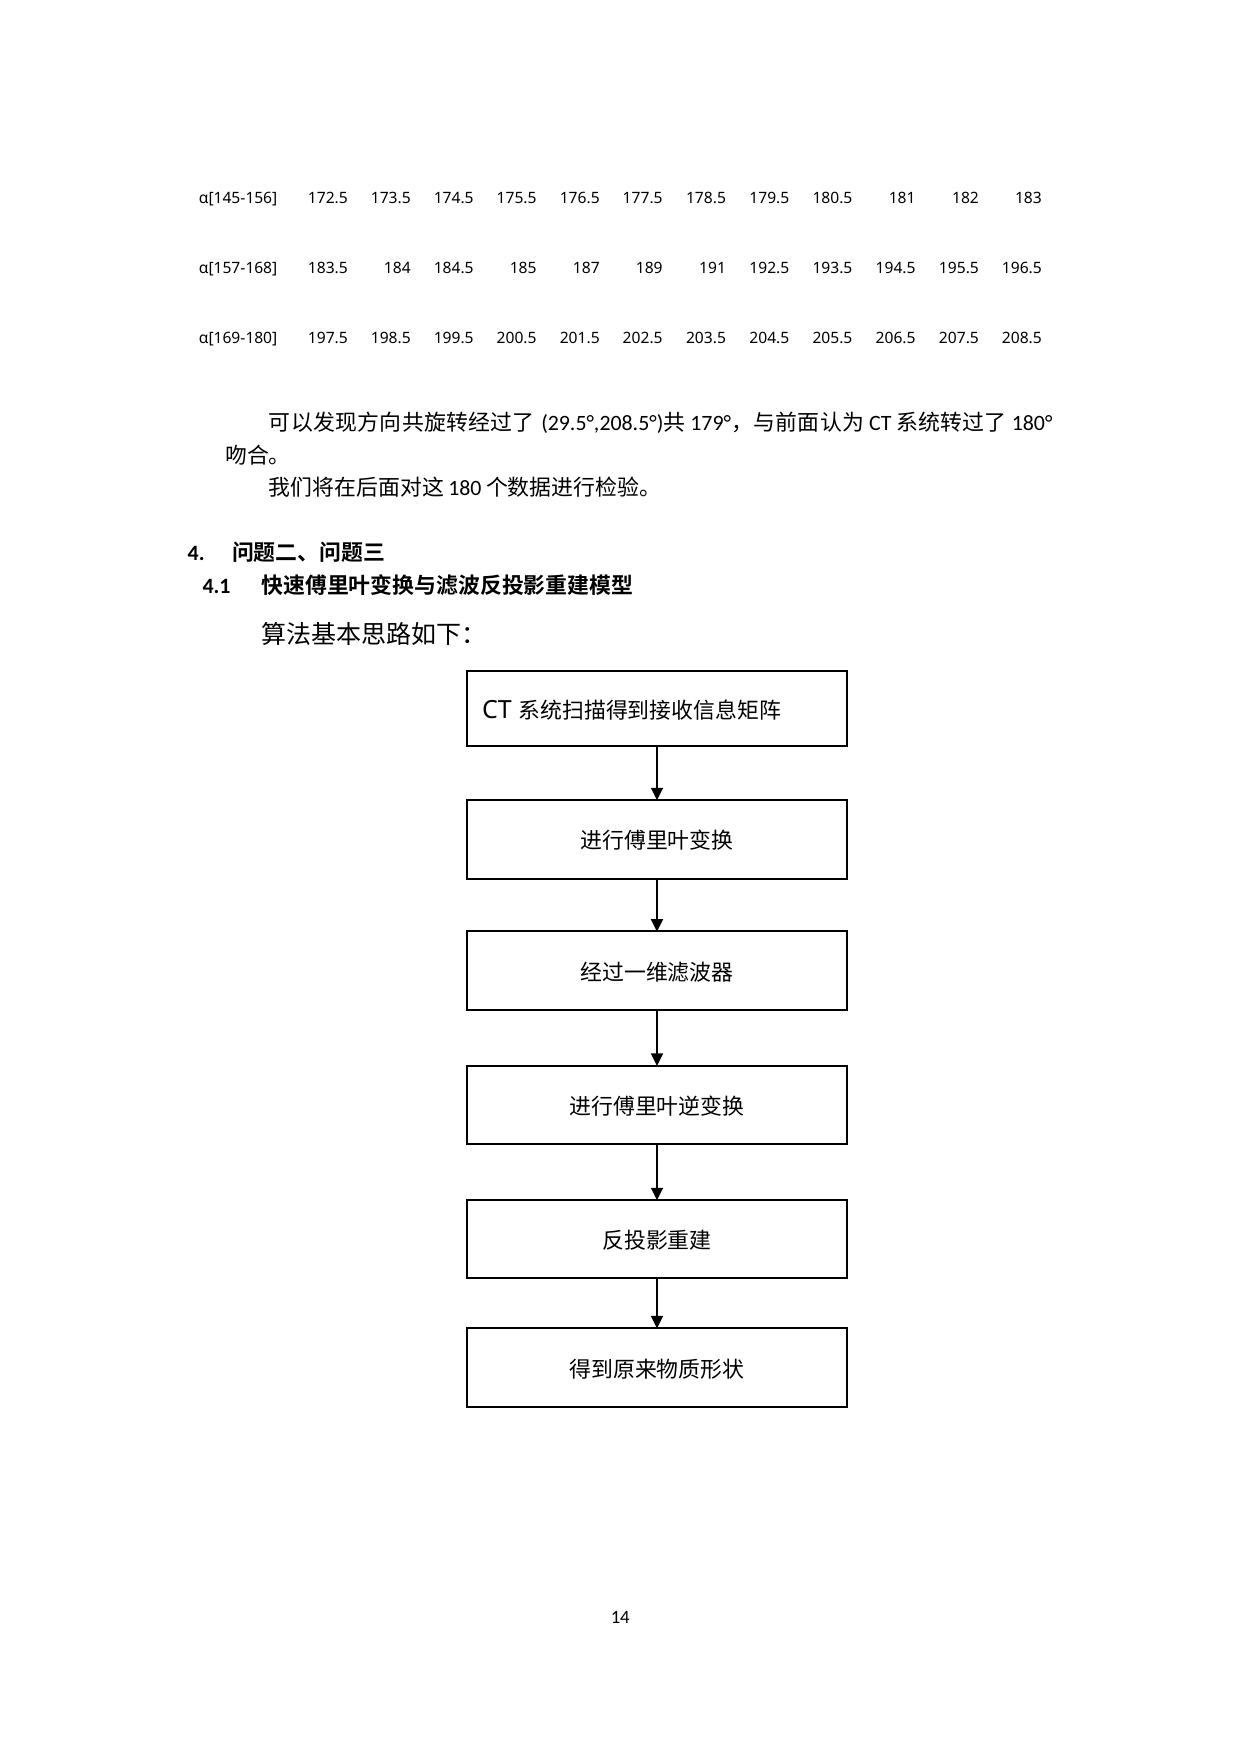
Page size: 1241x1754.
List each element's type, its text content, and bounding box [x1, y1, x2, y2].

table_cell 177.5 [611, 162, 674, 232]
table_cell 202.5 [611, 302, 674, 372]
table_cell 184 [359, 232, 422, 302]
table_cell 201.5 [548, 302, 611, 372]
list 可以发现方向共旋转经过了 (29.5°,208.5°)共179°，与前面认为CT系统转过了180°吻合。 [225, 405, 1053, 470]
table_cell 191 [674, 232, 737, 302]
table_cell 197.5 [296, 302, 359, 372]
table_cell 181 [863, 162, 927, 232]
table_cell 179.5 [737, 162, 800, 232]
table_cell α[169-180] [188, 302, 296, 372]
table_cell 189 [611, 232, 674, 302]
table_cell 199.5 [422, 302, 485, 372]
table_cell 207.5 [927, 302, 990, 372]
table_cell 208.5 [990, 302, 1053, 372]
table_cell 183.5 [296, 232, 359, 302]
table_cell 193.5 [800, 232, 863, 302]
table_cell 187 [548, 232, 611, 302]
table_cell 182 [927, 162, 990, 232]
table_cell 172.5 [296, 162, 359, 232]
text 算法基本思路如下： [261, 600, 1053, 665]
list 我们将在后面对这180个数据进行检验。 [225, 470, 1053, 502]
table_cell 205.5 [800, 302, 863, 372]
table_cell 174.5 [422, 162, 485, 232]
table_cell 196.5 [990, 232, 1053, 302]
table_cell 184.5 [422, 232, 485, 302]
list 问题二、问题三 [187, 535, 1053, 567]
table_cell 173.5 [359, 162, 422, 232]
table_cell 192.5 [737, 232, 800, 302]
table_cell 200.5 [485, 302, 548, 372]
table_cell 185 [485, 232, 548, 302]
table_cell 203.5 [674, 302, 737, 372]
table_cell 180.5 [800, 162, 863, 232]
table_cell 176.5 [548, 162, 611, 232]
table_cell α[157-168] [188, 232, 296, 302]
list 快速傅里叶变换与滤波反投影重建模型 [202, 567, 1053, 600]
table_cell 194.5 [863, 232, 927, 302]
table_cell 204.5 [737, 302, 800, 372]
table_cell 183 [990, 162, 1053, 232]
table_cell 198.5 [359, 302, 422, 372]
table_cell 206.5 [863, 302, 927, 372]
table_cell α[145-156] [188, 162, 296, 232]
table_cell 178.5 [674, 162, 737, 232]
table_cell 195.5 [927, 232, 990, 302]
table_cell 175.5 [485, 162, 548, 232]
